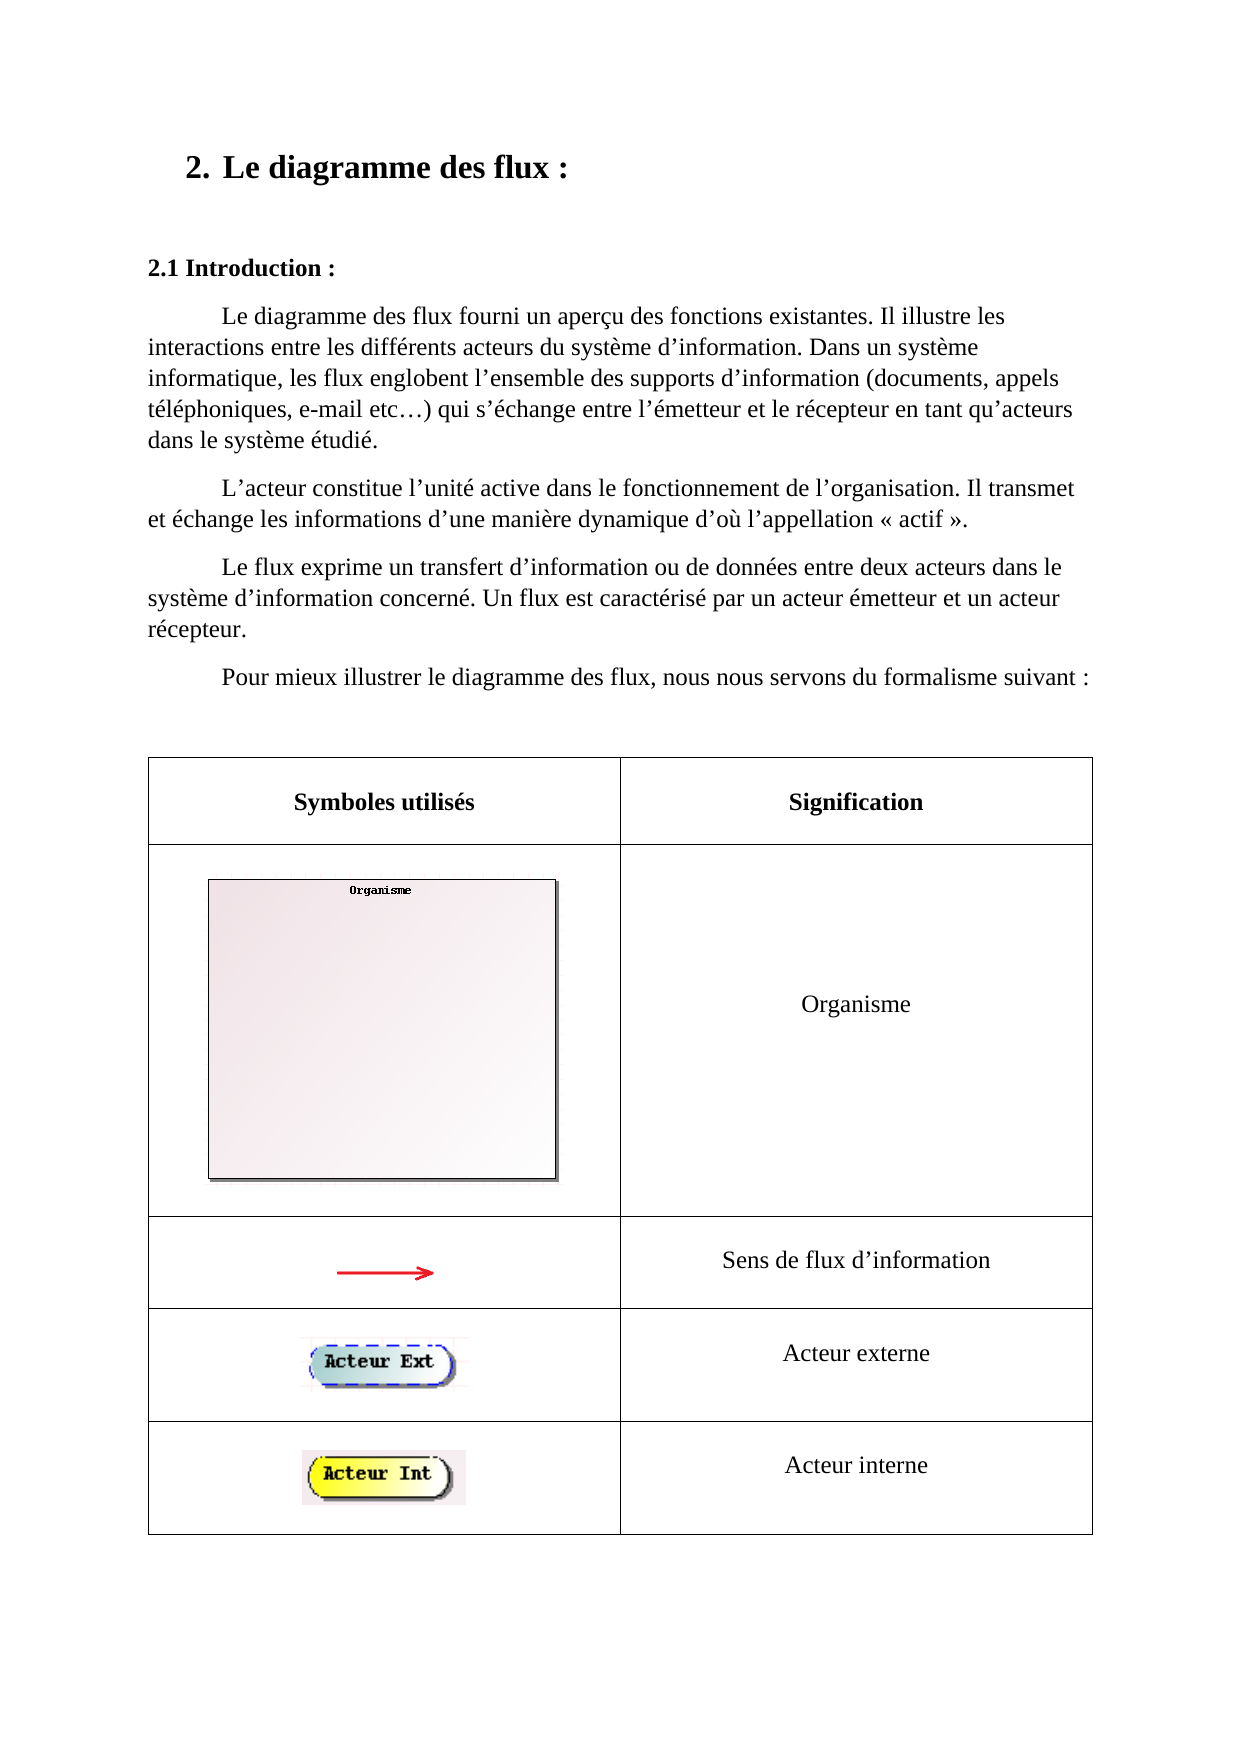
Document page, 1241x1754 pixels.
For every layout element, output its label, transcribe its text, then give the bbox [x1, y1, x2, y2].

table_cell [149, 1217, 620, 1308]
table_header Symboles utilisés [149, 758, 620, 844]
picture [302, 1450, 466, 1505]
table_header Signification [621, 758, 1092, 844]
list Le diagramme des flux : [185, 148, 1093, 186]
picture [300, 1337, 469, 1392]
table_cell Acteur externe [621, 1309, 1092, 1421]
text L’acteur constitue l’unité active dans le fonctionnement de l’organisation. Il transmet et échange les informations d’une manière dynamique d’où l’appellation « actif ». [148, 473, 1093, 533]
table_cell Sens de flux d’information [621, 1217, 1092, 1308]
text Pour mieux illustrer le diagramme des flux, nous nous servons du formalisme suivant : [148, 662, 1093, 690]
table_cell [149, 1422, 620, 1534]
text Le diagramme des flux fourni un aperçu des fonctions existantes. Il illustre les interactions entre les différents acteurs du système d’information. Dans un système informatique, les flux englobent l’ensemble des supports d’information (documents, appels téléphoniques, e-mail etc…) qui s’échange entre l’émetteur et le récepteur en tant qu’acteurs dans le système étudié. [148, 301, 1093, 454]
table_cell Organisme [621, 845, 1092, 1216]
picture [205, 873, 563, 1187]
text Le flux exprime un transfert d’information ou de données entre deux acteurs dans le système d’information concerné. Un flux est caractérisé par un acteur émetteur et un acteur récepteur. [148, 552, 1093, 643]
table_cell [149, 845, 620, 1216]
table_cell [149, 1309, 620, 1421]
picture [305, 1245, 463, 1308]
text 2.1 Introduction : [148, 253, 1093, 282]
table_cell Acteur interne [621, 1422, 1092, 1534]
